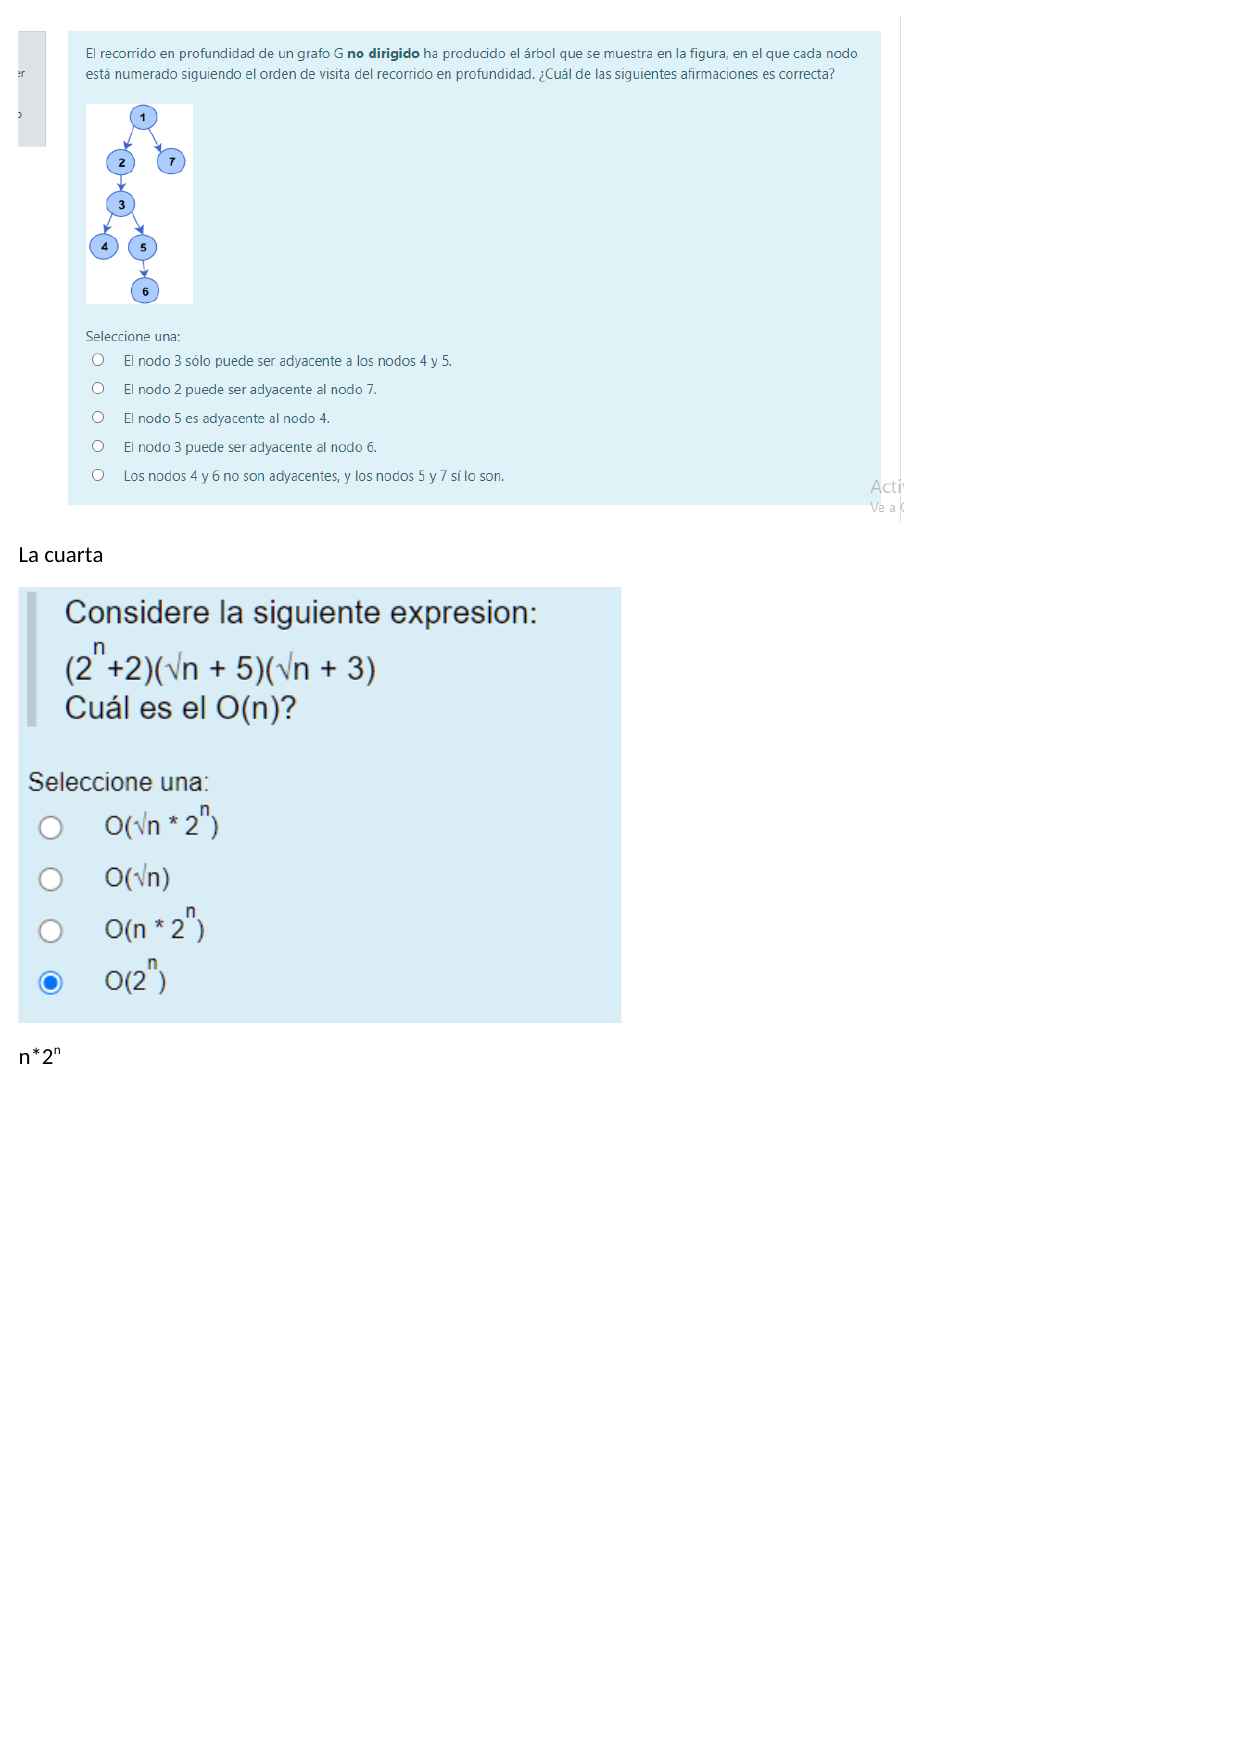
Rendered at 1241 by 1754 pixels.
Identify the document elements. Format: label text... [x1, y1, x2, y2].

picture [18, 17, 905, 522]
text La cuarta [18, 540, 1222, 568]
text n*2n [18, 1042, 1222, 1070]
picture [18, 587, 622, 1023]
